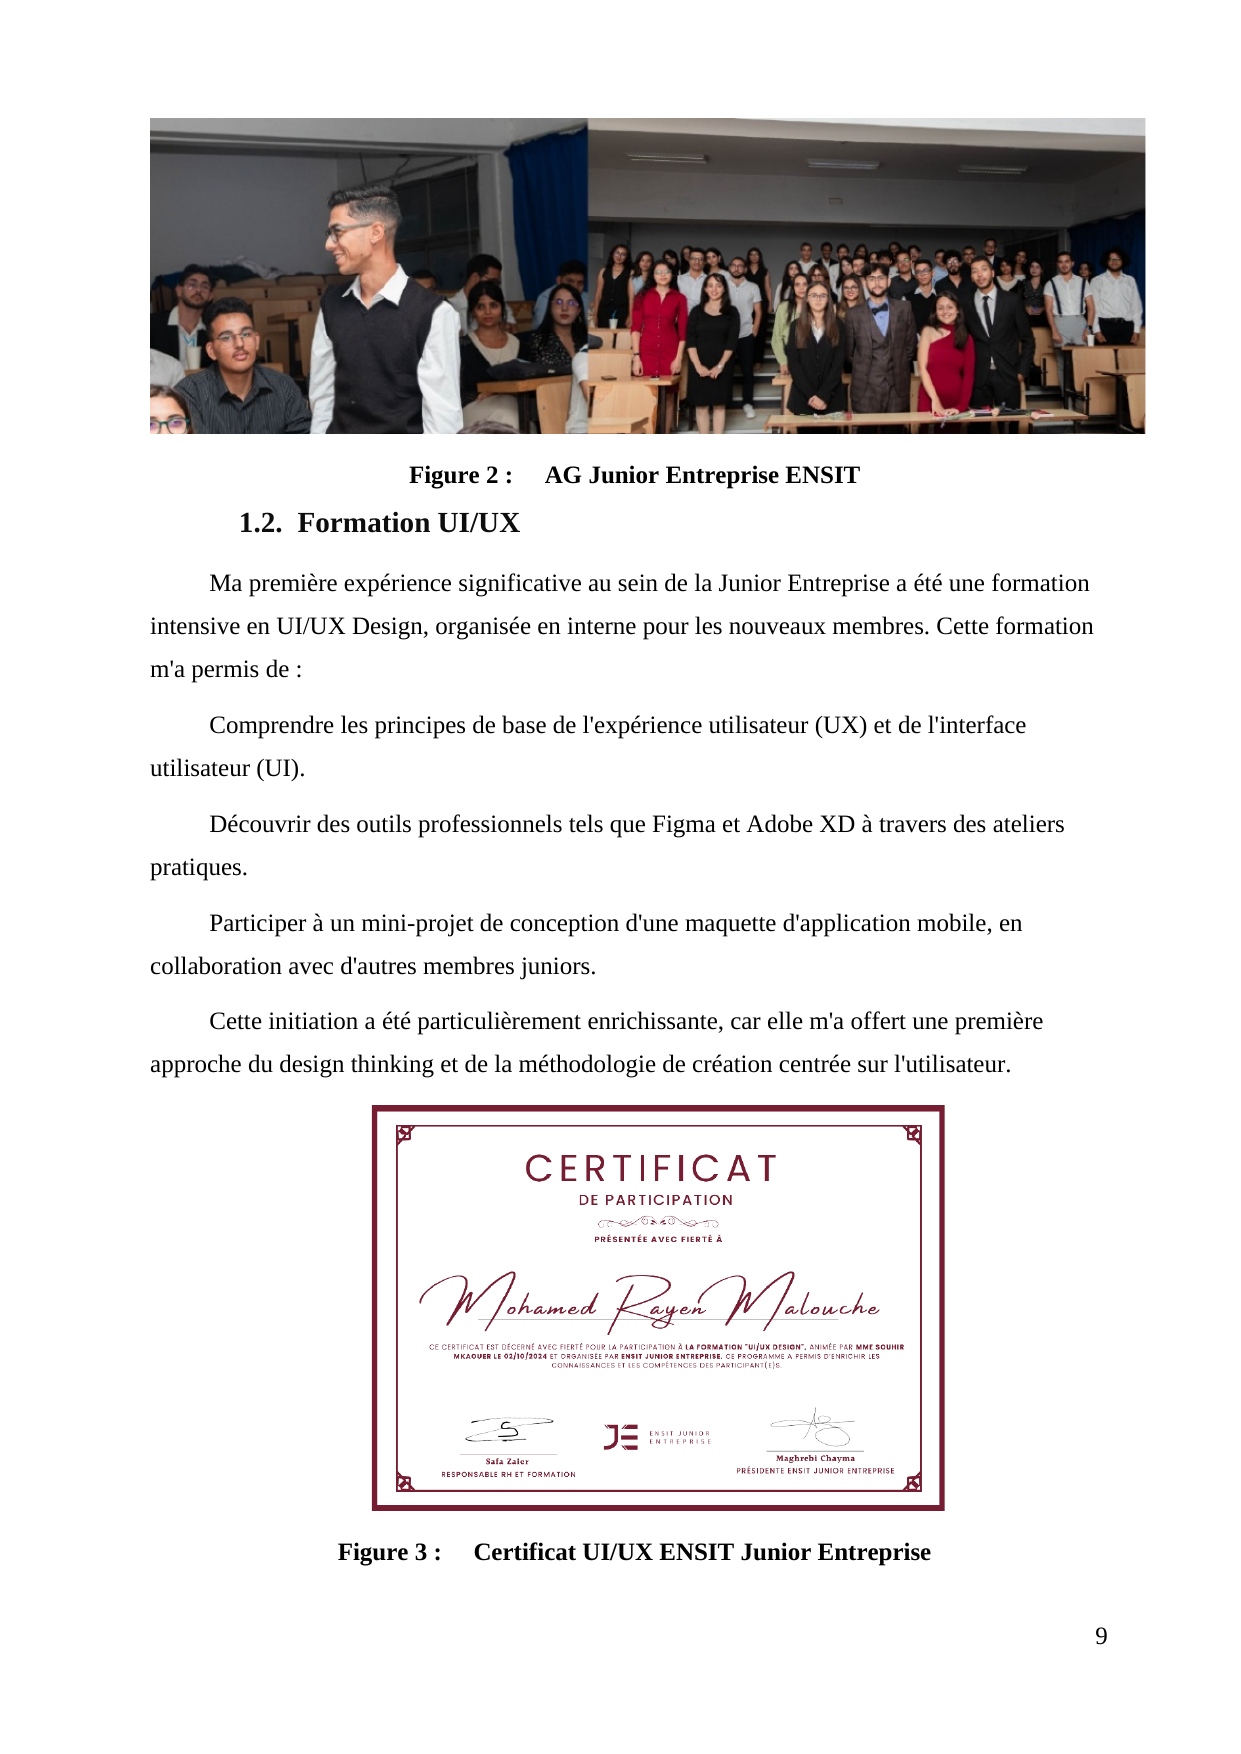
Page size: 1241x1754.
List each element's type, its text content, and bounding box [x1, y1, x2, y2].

text Formation UI/UX [239, 505, 1107, 539]
text Découvrir des outils professionnels tels que Figma et Adobe XD à travers des ateliers pratiques. [150, 809, 1107, 881]
text Ma première expérience significative au sein de la Junior Entreprise a été une formation intensive en UI/UX Design, organisée en interne pour les nouveaux membres. Cette formation m'a permis de : [150, 568, 1107, 683]
text AG Junior Entreprise ENSIT [162, 460, 1107, 489]
picture [371, 1105, 945, 1511]
text Cette initiation a été particulièrement enrichissante, car elle m'a offert une première approche du design thinking et de la méthodologie de création centrée sur l'utilisateur. [150, 1006, 1107, 1078]
text Comprendre les principes de base de l'expérience utilisateur (UX) et de l'interface utilisateur (UI). [150, 710, 1107, 782]
picture [150, 118, 1146, 434]
text Participer à un mini-projet de conception d'une maquette d'application mobile, en collaboration avec d'autres membres juniors. [150, 908, 1107, 979]
text Certificat UI/UX ENSIT Junior Entreprise [162, 1537, 1107, 1566]
